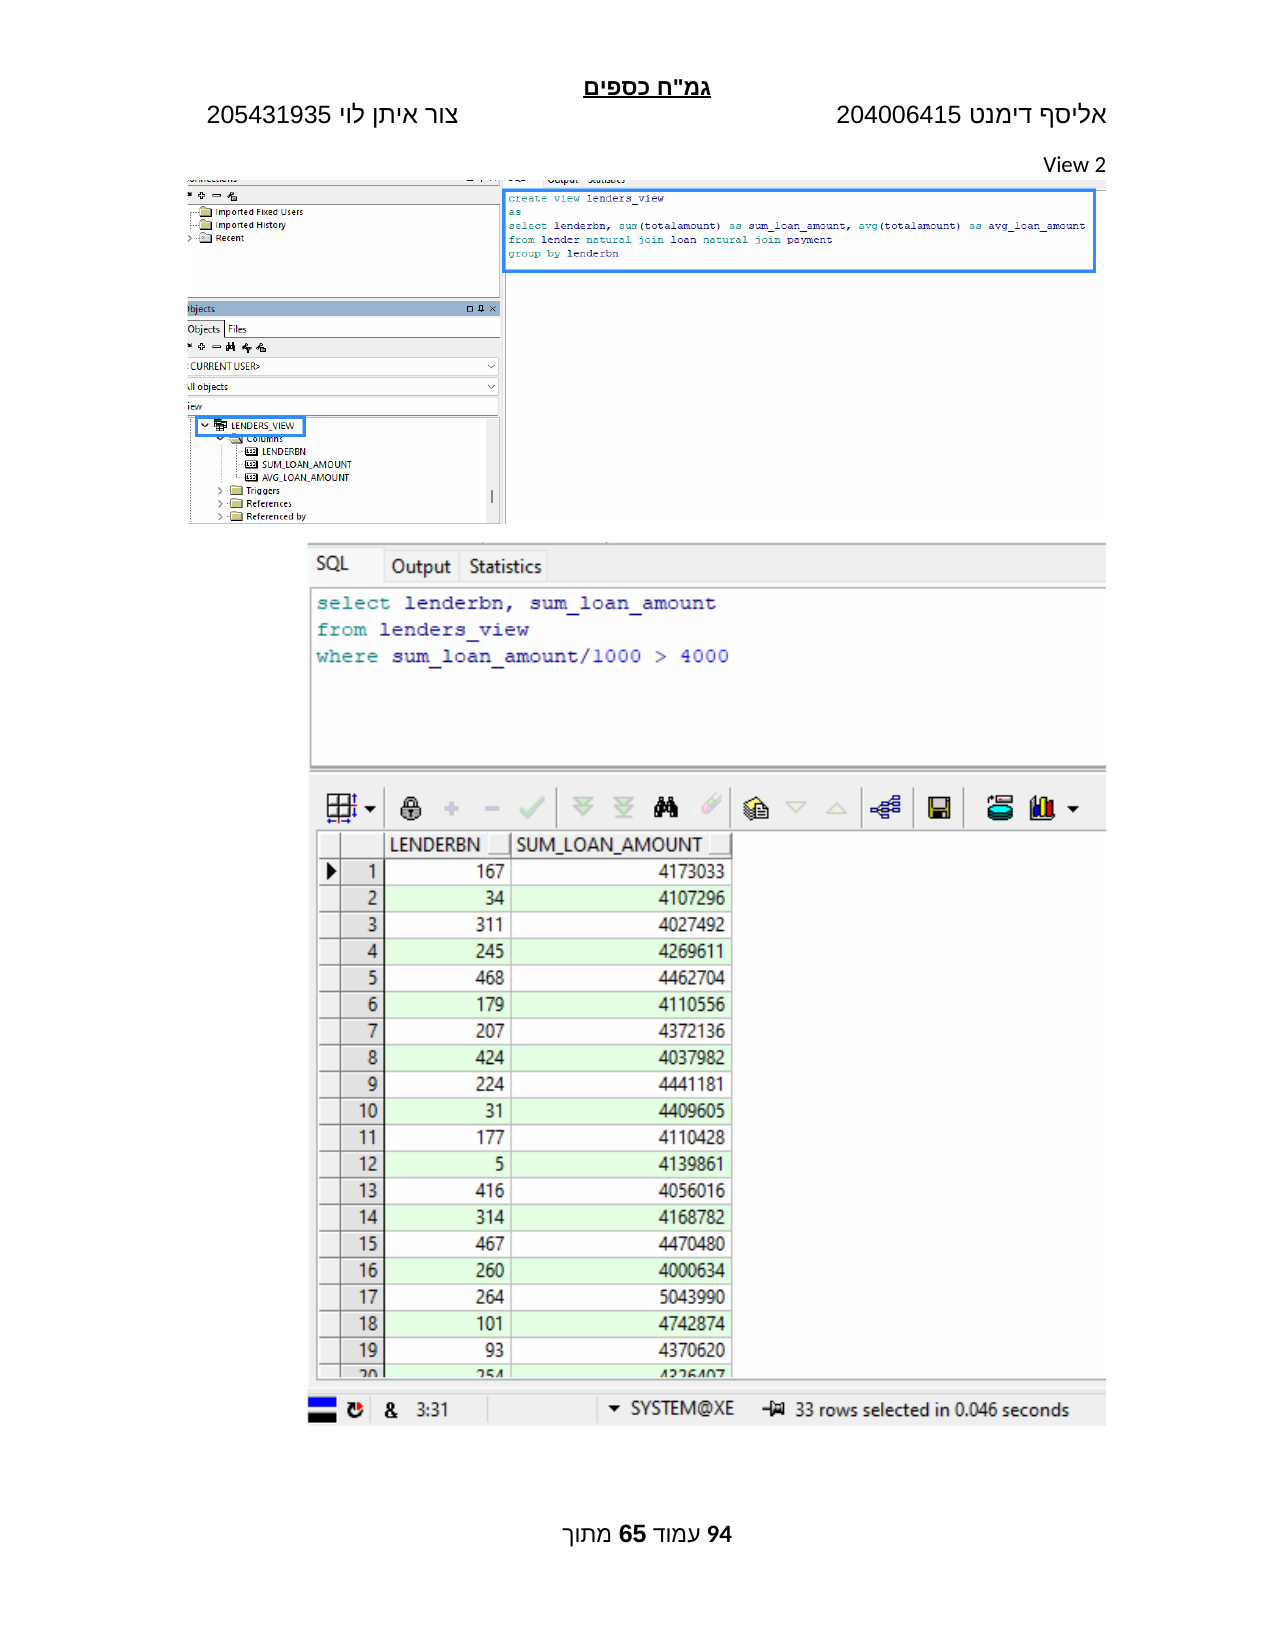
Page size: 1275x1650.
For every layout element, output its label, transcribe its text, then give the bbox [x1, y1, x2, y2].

picture [187, 180, 1107, 524]
picture [307, 542, 1107, 1426]
text View 2 [187, 150, 1106, 180]
